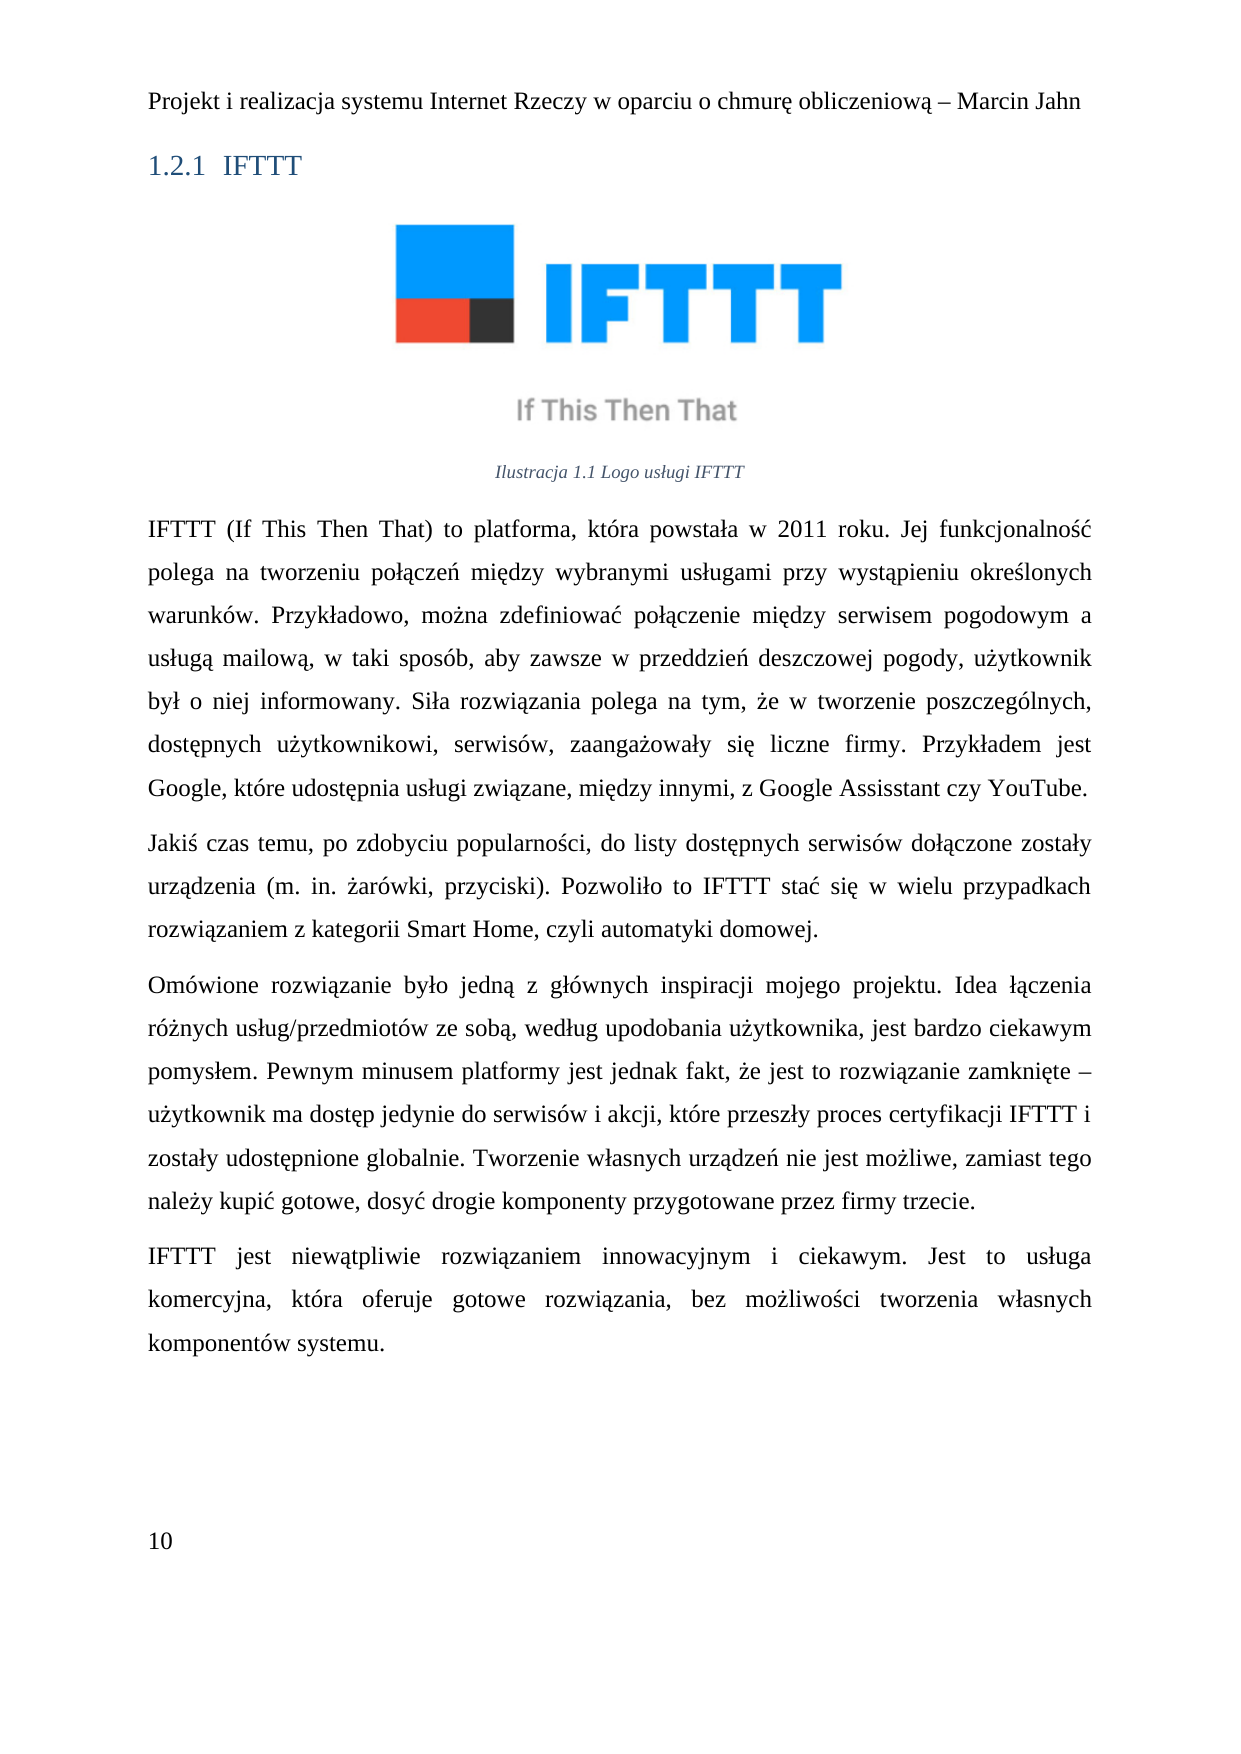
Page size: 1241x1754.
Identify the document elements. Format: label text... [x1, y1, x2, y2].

text IFTTT (If This Then That) to platforma, która powstała w 2011 roku. Jej funkcjonalność polega na tworzeniu połączeń między wybranymi usługami przy wystąpieniu określonych warunków. Przykładowo, można zdefiniować połączenie między serwisem pogodowym a usługą mailową, w taki sposób, aby zawsze w przeddzień deszczowej pogody, użytkownik był o niej informowany. Siła rozwiązania polega na tym, że w tworzenie poszczególnych, dostępnych użytkownikowi, serwisów, zaangażowały się liczne firmy. Przykładem jest Google, które udostępnia usługi związane, między innymi, z Google Assisstant czy YouTube. [148, 514, 1093, 801]
subtitle IFTTT [148, 148, 1093, 181]
text IFTTT jest niewątpliwie rozwiązaniem innowacyjnym i ciekawym. Jest to usługa komercyjna, która oferuje gotowe rozwiązania, bez możliwości tworzenia własnych komponentów systemu. [148, 1241, 1093, 1356]
text Ilustracja 1.1 Logo usługi IFTTT [148, 461, 1093, 482]
picture [345, 210, 895, 434]
text Omówione rozwiązanie było jedną z głównych inspiracji mojego projektu. Idea łączenia różnych usług/przedmiotów ze sobą, według upodobania użytkownika, jest bardzo ciekawym pomysłem. Pewnym minusem platformy jest jednak fakt, że jest to rozwiązanie zamknięte – użytkownik ma dostęp jedynie do serwisów i akcji, które przeszły proces certyfikacji IFTTT i zostały udostępnione globalnie. Tworzenie własnych urządzeń nie jest możliwe, zamiast tego należy kupić gotowe, dosyć drogie komponenty przygotowane przez firmy trzecie. [148, 970, 1093, 1214]
text Jakiś czas temu, po zdobyciu popularności, do listy dostępnych serwisów dołączone zostały urządzenia (m. in. żarówki, przyciski). Pozwoliło to IFTTT stać się w wielu przypadkach rozwiązaniem z kategorii Smart Home, czyli automatyki domowej. [148, 828, 1093, 943]
